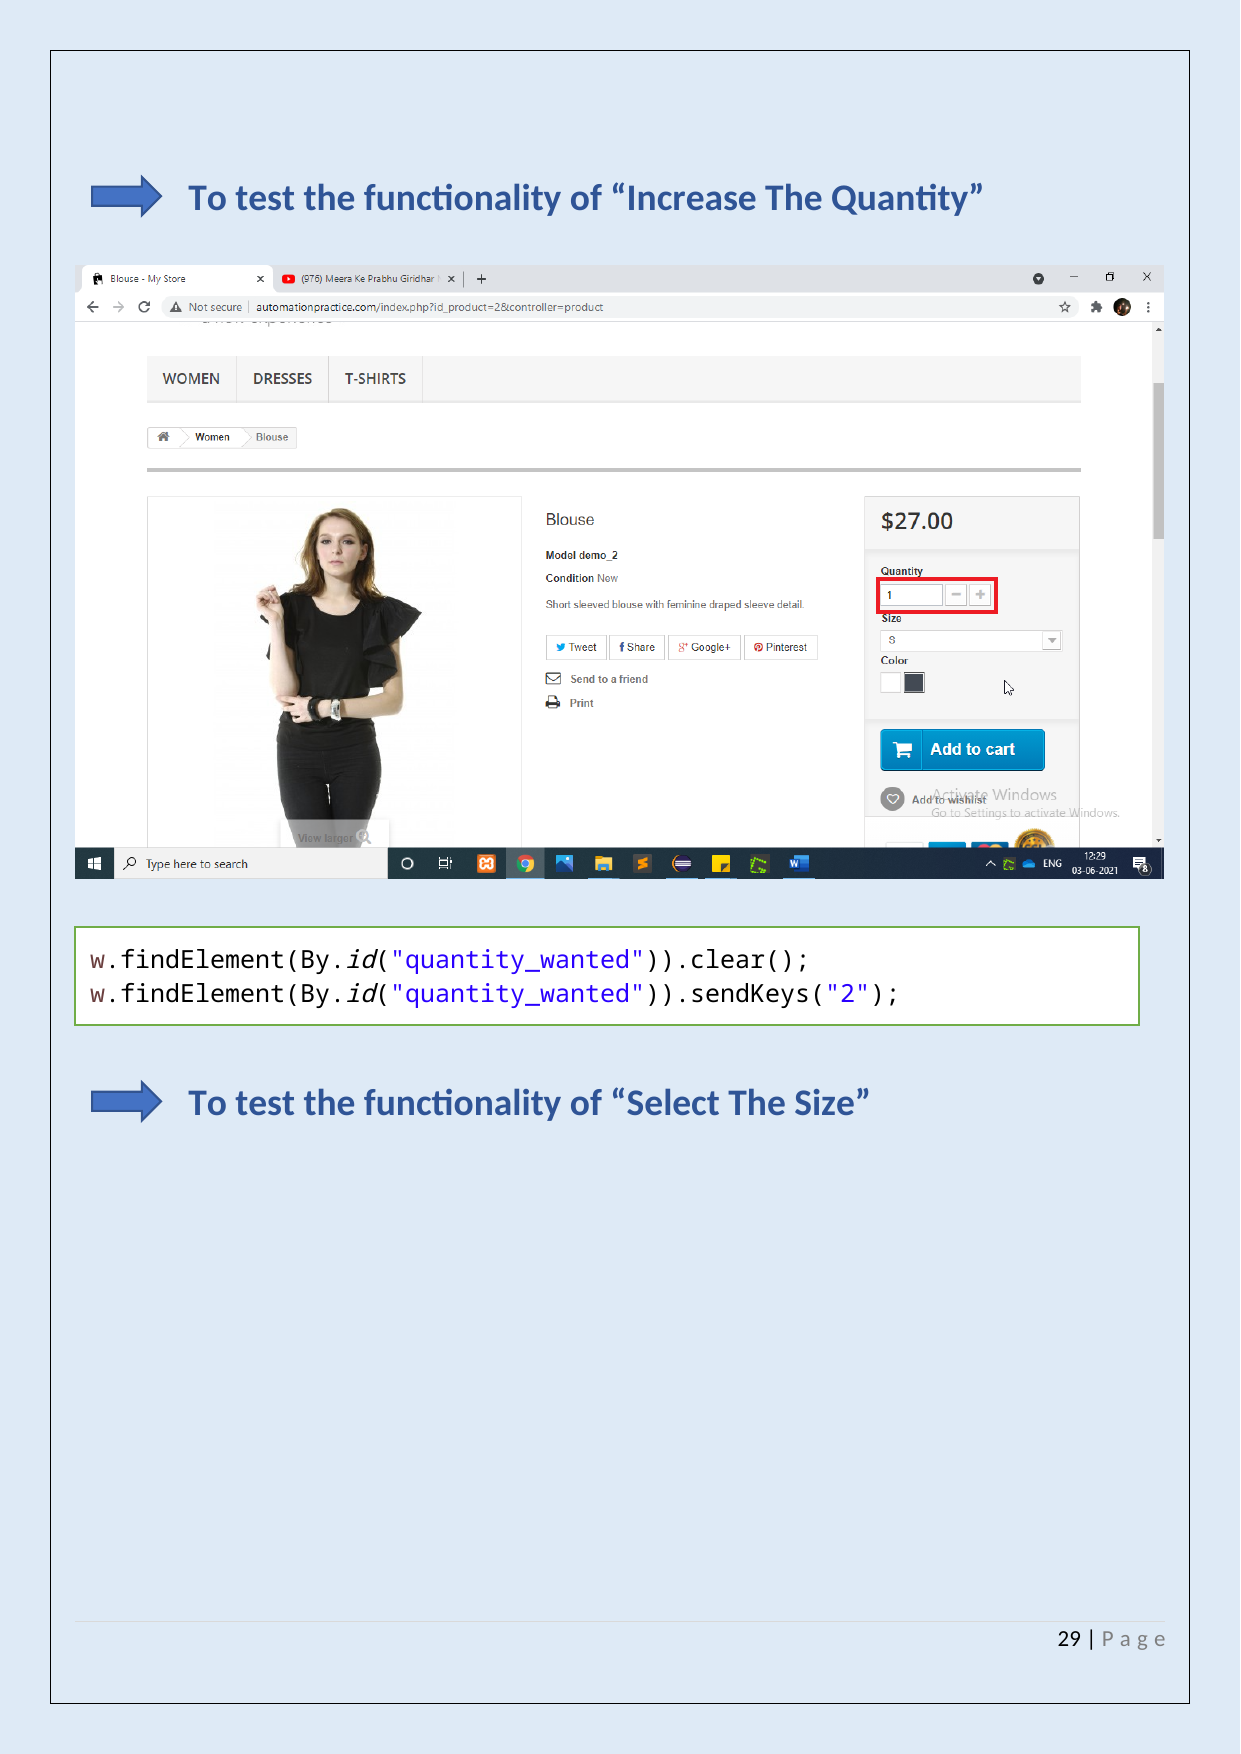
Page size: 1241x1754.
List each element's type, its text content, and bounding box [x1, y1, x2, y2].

text To test the functionality of “Increase The Quantity” [75, 174, 1165, 220]
text To test the functionality of “Select The Size” [75, 1079, 1165, 1125]
picture [75, 265, 1164, 879]
